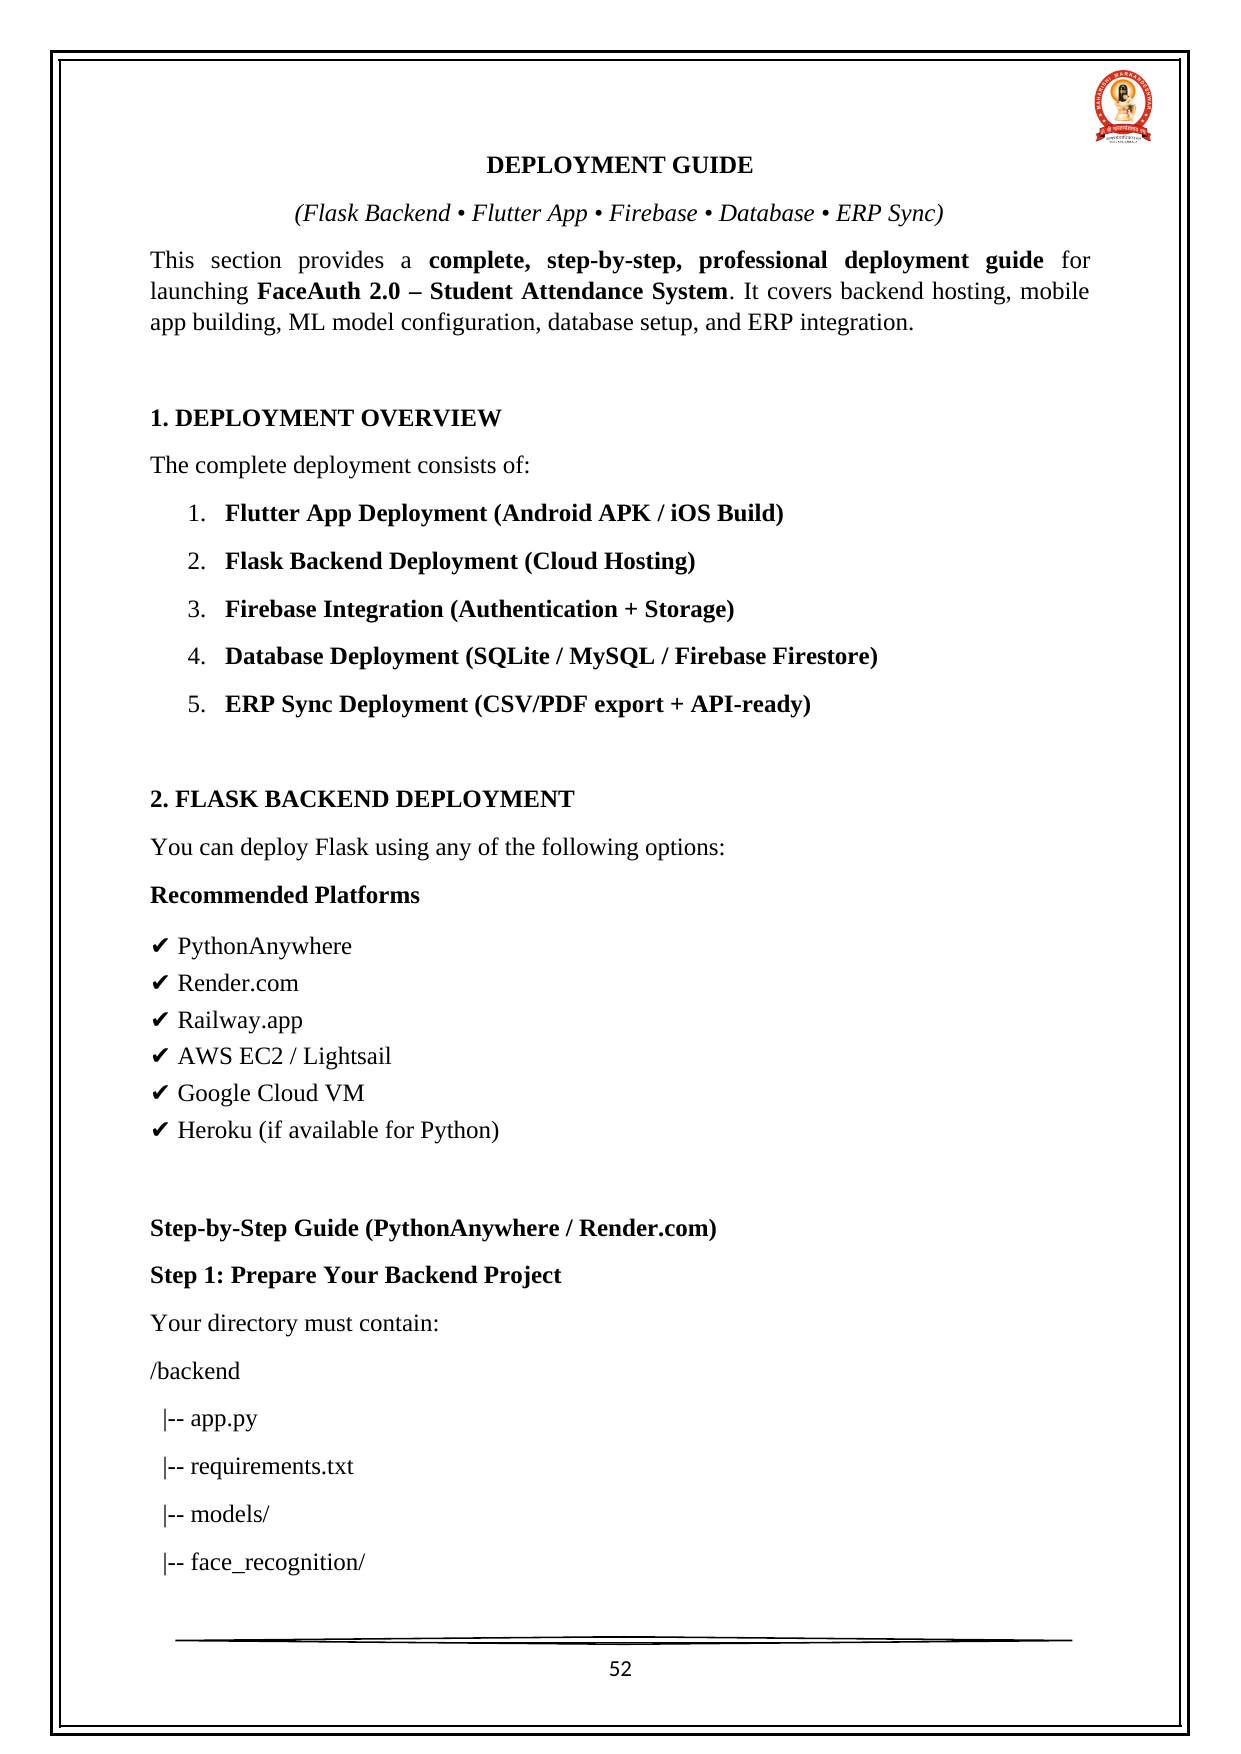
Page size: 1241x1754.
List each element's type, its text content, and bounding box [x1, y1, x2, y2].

list Database Deployment (SQLite / MySQL / Firebase Firestore) [187, 641, 1090, 670]
text The complete deployment consists of: [150, 451, 1090, 479]
text Step 1: Prepare Your Backend Project [150, 1260, 1090, 1289]
text /backend [150, 1356, 1090, 1384]
text DEPLOYMENT GUIDE [150, 150, 1090, 179]
text This section provides a complete, step-by-step, professional deployment guide for launching FaceAuth 2.0 – Student Attendance System. It covers backend hosting, mobile app building, ML model configuration, database setup, and ERP integration. [150, 245, 1090, 336]
list Firebase Integration (Authentication + Storage) [187, 594, 1090, 622]
picture [1090, 68, 1155, 146]
list Flask Backend Deployment (Cloud Hosting) [187, 546, 1090, 575]
text |-- models/ [150, 1499, 1090, 1528]
text You can deploy Flask using any of the following options: [150, 832, 1090, 861]
text Your directory must contain: [150, 1308, 1090, 1337]
text ✔ PythonAnywhere ✔ Render.com ✔ Railway.app ✔ AWS EC2 / Lightsail ✔ Google Cloud VM ✔ Heroku (if available for Python) [150, 928, 1090, 1146]
text 1. DEPLOYMENT OVERVIEW [150, 403, 1090, 432]
text Recommended Platforms [150, 880, 1090, 909]
text Step-by-Step Guide (PythonAnywhere / Render.com) [150, 1213, 1090, 1241]
text |-- face_recognition/ [150, 1547, 1090, 1575]
text |-- requirements.txt [150, 1451, 1090, 1480]
text |-- app.py [150, 1403, 1090, 1432]
list ERP Sync Deployment (CSV/PDF export + API-ready) [187, 689, 1090, 718]
list Flutter App Deployment (Android APK / iOS Build) [187, 498, 1090, 527]
text (Flask Backend • Flutter App • Firebase • Database • ERP Sync) [150, 198, 1090, 226]
text 2. FLASK BACKEND DEPLOYMENT [150, 784, 1090, 813]
